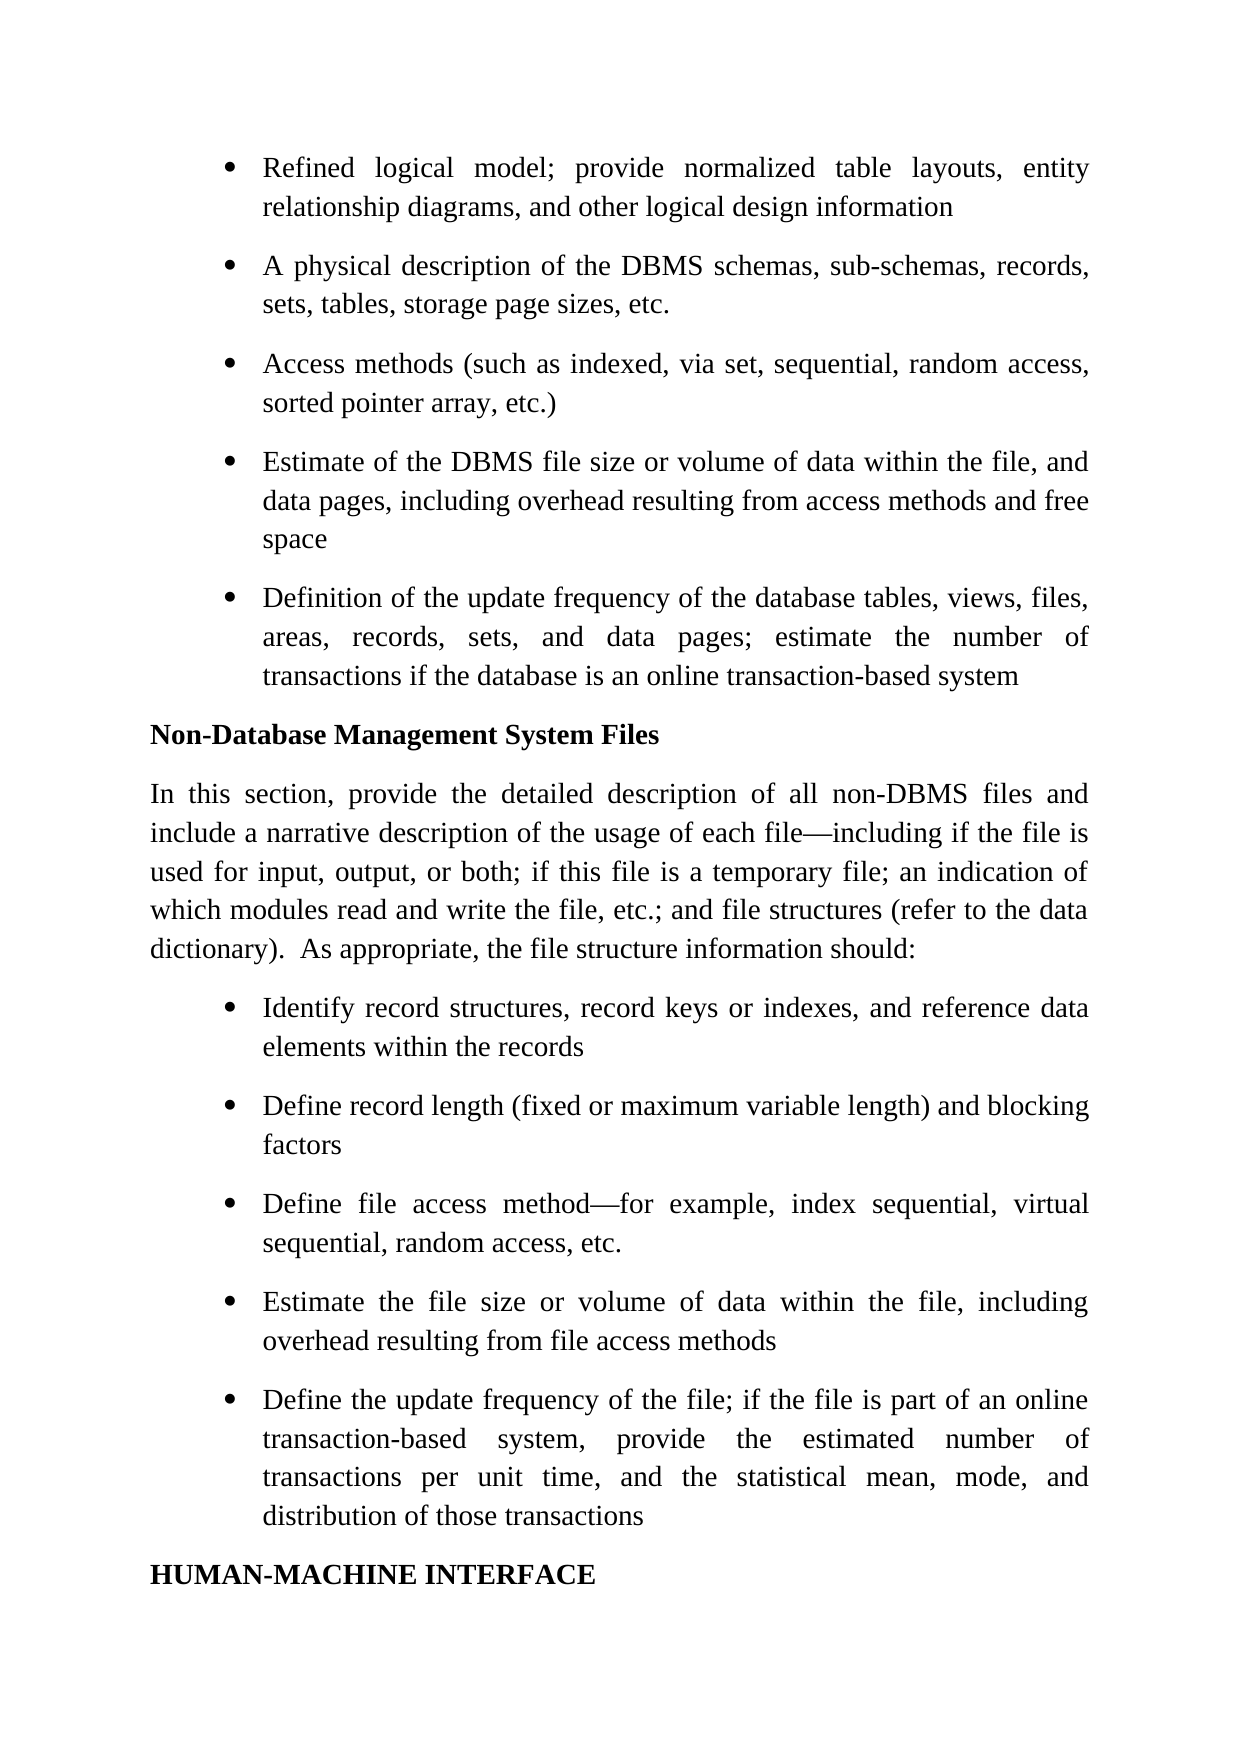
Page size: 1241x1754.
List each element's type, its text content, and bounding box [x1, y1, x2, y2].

list Define the update frequency of the file; if the file is part of an online transaction-based system, provide the estimated number of transactions per unit time, and the statistical mean, mode, and distribution of those transactions [225, 1382, 1090, 1531]
list Define record length (fixed or maximum variable length) and blocking factors [225, 1088, 1090, 1160]
list Definition of the update frequency of the database tables, views, files, areas, records, sets, and data pages; estimate the number of transactions if the database is an online transaction-based system [225, 581, 1090, 691]
text HUMAN-MACHINE INTERFACE [150, 1557, 1090, 1591]
list Access methods (such as indexed, via set, sequential, random access, sorted pointer array, etc.) [225, 346, 1090, 418]
text In this section, provide the detailed description of all non-DBMS files and include a narrative description of the usage of each file—including if the file is used for input, output, or both; if this file is a temporary file; an indication of which modules read and write the file, etc.; and file structures (refer to the data dictionary). As appropriate, the file structure information should: [150, 777, 1090, 964]
list A physical description of the DBMS schemas, sub-schemas, records, sets, tables, storage page sizes, etc. [225, 248, 1090, 320]
list Estimate of the DBMS file size or volume of data within the file, and data pages, including overhead resulting from access methods and free space [225, 444, 1090, 555]
list Identify record structures, record keys or indexes, and reference data elements within the records [225, 990, 1090, 1062]
list Refined logical model; provide normalized table layouts, entity relationship diagrams, and other logical design information [225, 150, 1090, 222]
list Define file access method—for example, index sequential, virtual sequential, random access, etc. [225, 1186, 1090, 1258]
list Estimate the file size or volume of data within the file, including overhead resulting from file access methods [225, 1284, 1090, 1356]
text Non-Database Management System Files [150, 717, 1090, 751]
